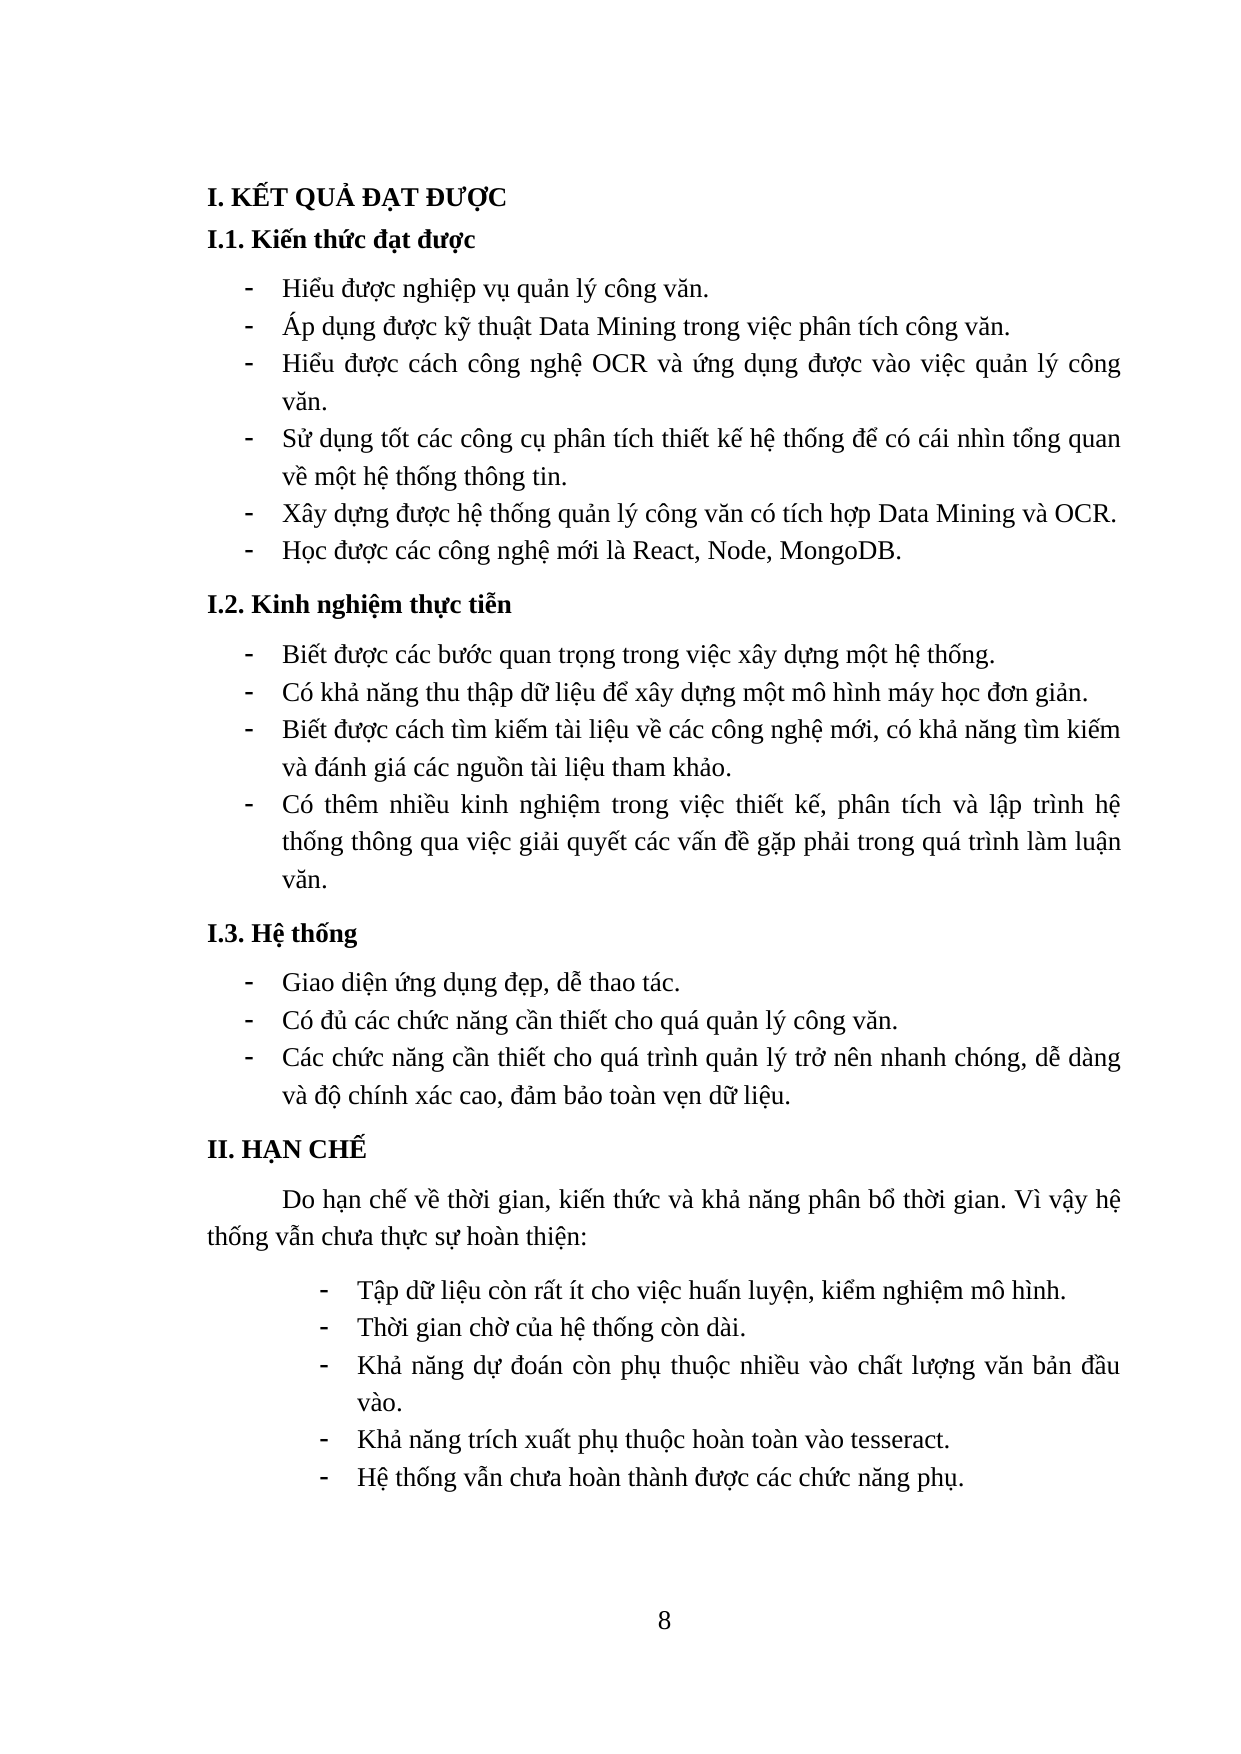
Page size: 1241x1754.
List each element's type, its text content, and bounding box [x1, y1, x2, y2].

list Biết được cách tìm kiếm tài liệu về các công nghệ mới, có khả năng tìm kiếm và đánh giá các nguồn tài liệu tham khảo. [244, 713, 1122, 782]
list Có thêm nhiều kinh nghiệm trong việc thiết kế, phân tích và lập trình hệ thống thông qua việc giải quyết các vấn đề gặp phải trong quá trình làm luận văn. [244, 788, 1122, 894]
list Giao diện ứng dụng đẹp, dễ thao tác. [244, 967, 1122, 998]
list Tập dữ liệu còn rất ít cho việc huấn luyện, kiểm nghiệm mô hình. [319, 1274, 1122, 1305]
list Có khả năng thu thập dữ liệu để xây dựng một mô hình máy học đơn giản. [244, 676, 1122, 707]
subtitle KẾT QUẢ ĐẠT ĐƯỢC [207, 181, 1122, 212]
list Thời gian chờ của hệ thống còn dài. [319, 1311, 1122, 1343]
subtitle Hệ thống [207, 917, 1122, 948]
list Khả năng dự đoán còn phụ thuộc nhiều vào chất lượng văn bản đầu vào. [319, 1349, 1122, 1417]
list Có đủ các chức năng cần thiết cho quá quản lý công văn. [244, 1004, 1122, 1035]
subtitle Kinh nghiệm thực tiễn [207, 589, 1122, 620]
text Do hạn chế về thời gian, kiến thức và khả năng phân bổ thời gian. Vì vậy hệ thống vẫn chưa thực sự hoàn thiện: [207, 1183, 1122, 1251]
list Khả năng trích xuất phụ thuộc hoàn toàn vào tesseract. [319, 1424, 1122, 1455]
subtitle HẠN CHẾ [207, 1133, 1122, 1164]
list Học được các công nghệ mới là React, Node, MongoDB. [244, 534, 1122, 566]
list Hiểu được cách công nghệ OCR và ứng dụng được vào việc quản lý công văn. [244, 348, 1122, 416]
list Hệ thống vẫn chưa hoàn thành được các chức năng phụ. [319, 1461, 1122, 1492]
list Áp dụng được kỹ thuật Data Mining trong việc phân tích công văn. [244, 310, 1122, 341]
subtitle Kiến thức đạt được [207, 223, 1122, 254]
list Xây dựng được hệ thống quản lý công văn có tích hợp Data Mining và OCR. [244, 497, 1122, 528]
list Biết được các bước quan trọng trong việc xây dựng một hệ thống. [244, 638, 1122, 670]
list Các chức năng cần thiết cho quá trình quản lý trở nên nhanh chóng, dễ dàng và độ chính xác cao, đảm bảo toàn vẹn dữ liệu. [244, 1042, 1122, 1110]
list Hiểu được nghiệp vụ quản lý công văn. [244, 273, 1122, 304]
list Sử dụng tốt các công cụ phân tích thiết kế hệ thống để có cái nhìn tổng quan về một hệ thống thông tin. [244, 422, 1122, 491]
